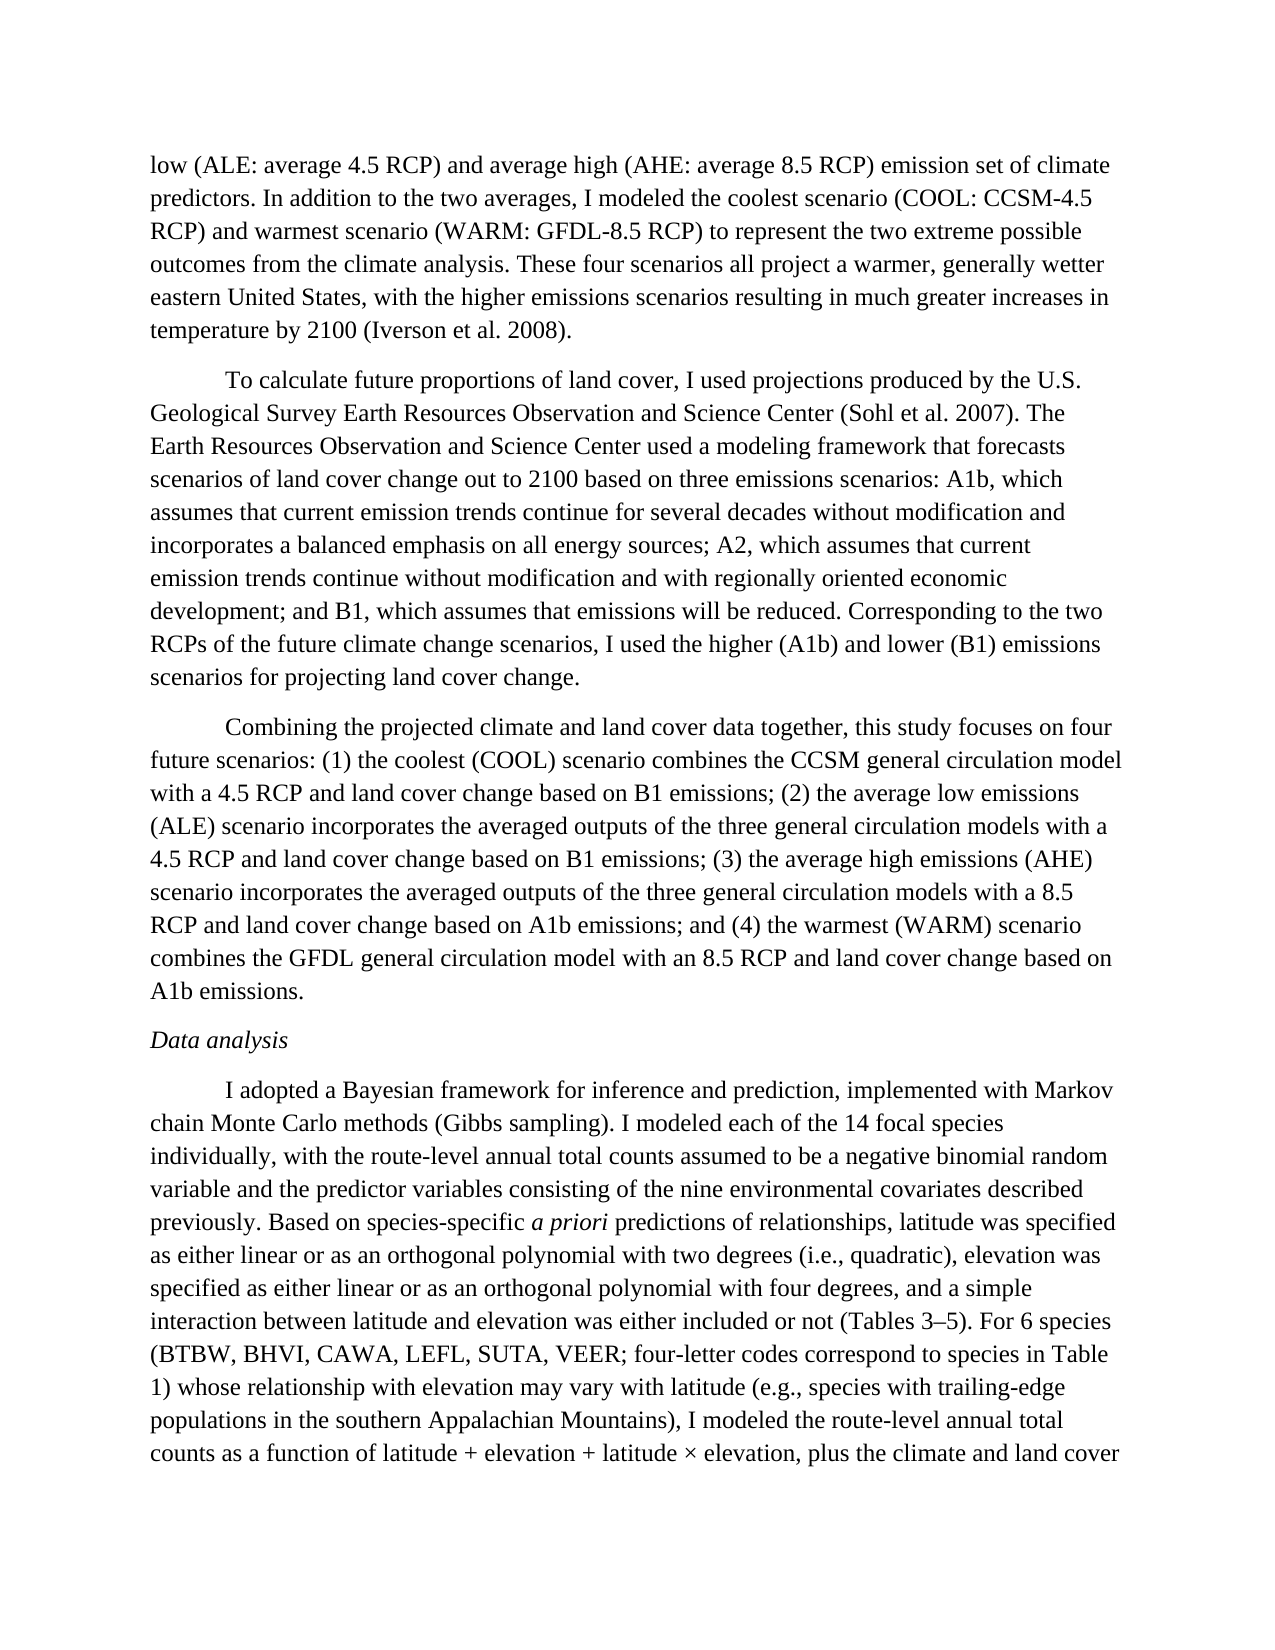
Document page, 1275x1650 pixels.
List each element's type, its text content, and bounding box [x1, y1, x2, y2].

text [150, 1075, 1125, 1467]
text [150, 150, 1125, 344]
text To calculate future proportions of land cover, I used projections produced by the U.S. Geological Survey Earth Resources Observation and Science Center (Sohl et al. 2007). The Earth Resources Observation and Science Center used a modeling framework that forecasts scenarios of land cover change out to 2100 based on three emissions scenarios: A1b, which assumes that current emission trends continue for several decades without modification and incorporates a balanced emphasis on all energy sources; A2, which assumes that current emission trends continue without modification and with regionally oriented economic development; and B1, which assumes that emissions will be reduced. Corresponding to the two RCPs of the future climate change scenarios, I used the higher (A1b) and lower (B1) emissions scenarios for projecting land cover change. [150, 365, 1125, 691]
text Data analysis [150, 1026, 1125, 1054]
text Combining the projected climate and land cover data together, this study focuses on four future scenarios: (1) the coolest (COOL) scenario combines the CCSM general circulation model with a 4.5 RCP and land cover change based on B1 emissions; (2) the average low emissions (ALE) scenario incorporates the averaged outputs of the three general circulation models with a 4.5 RCP and land cover change based on B1 emissions; (3) the average high emissions (AHE) scenario incorporates the averaged outputs of the three general circulation models with a 8.5 RCP and land cover change based on A1b emissions; and (4) the warmest (WARM) scenario combines the GFDL general circulation model with an 8.5 RCP and land cover change based on A1b emissions. [150, 712, 1125, 1004]
